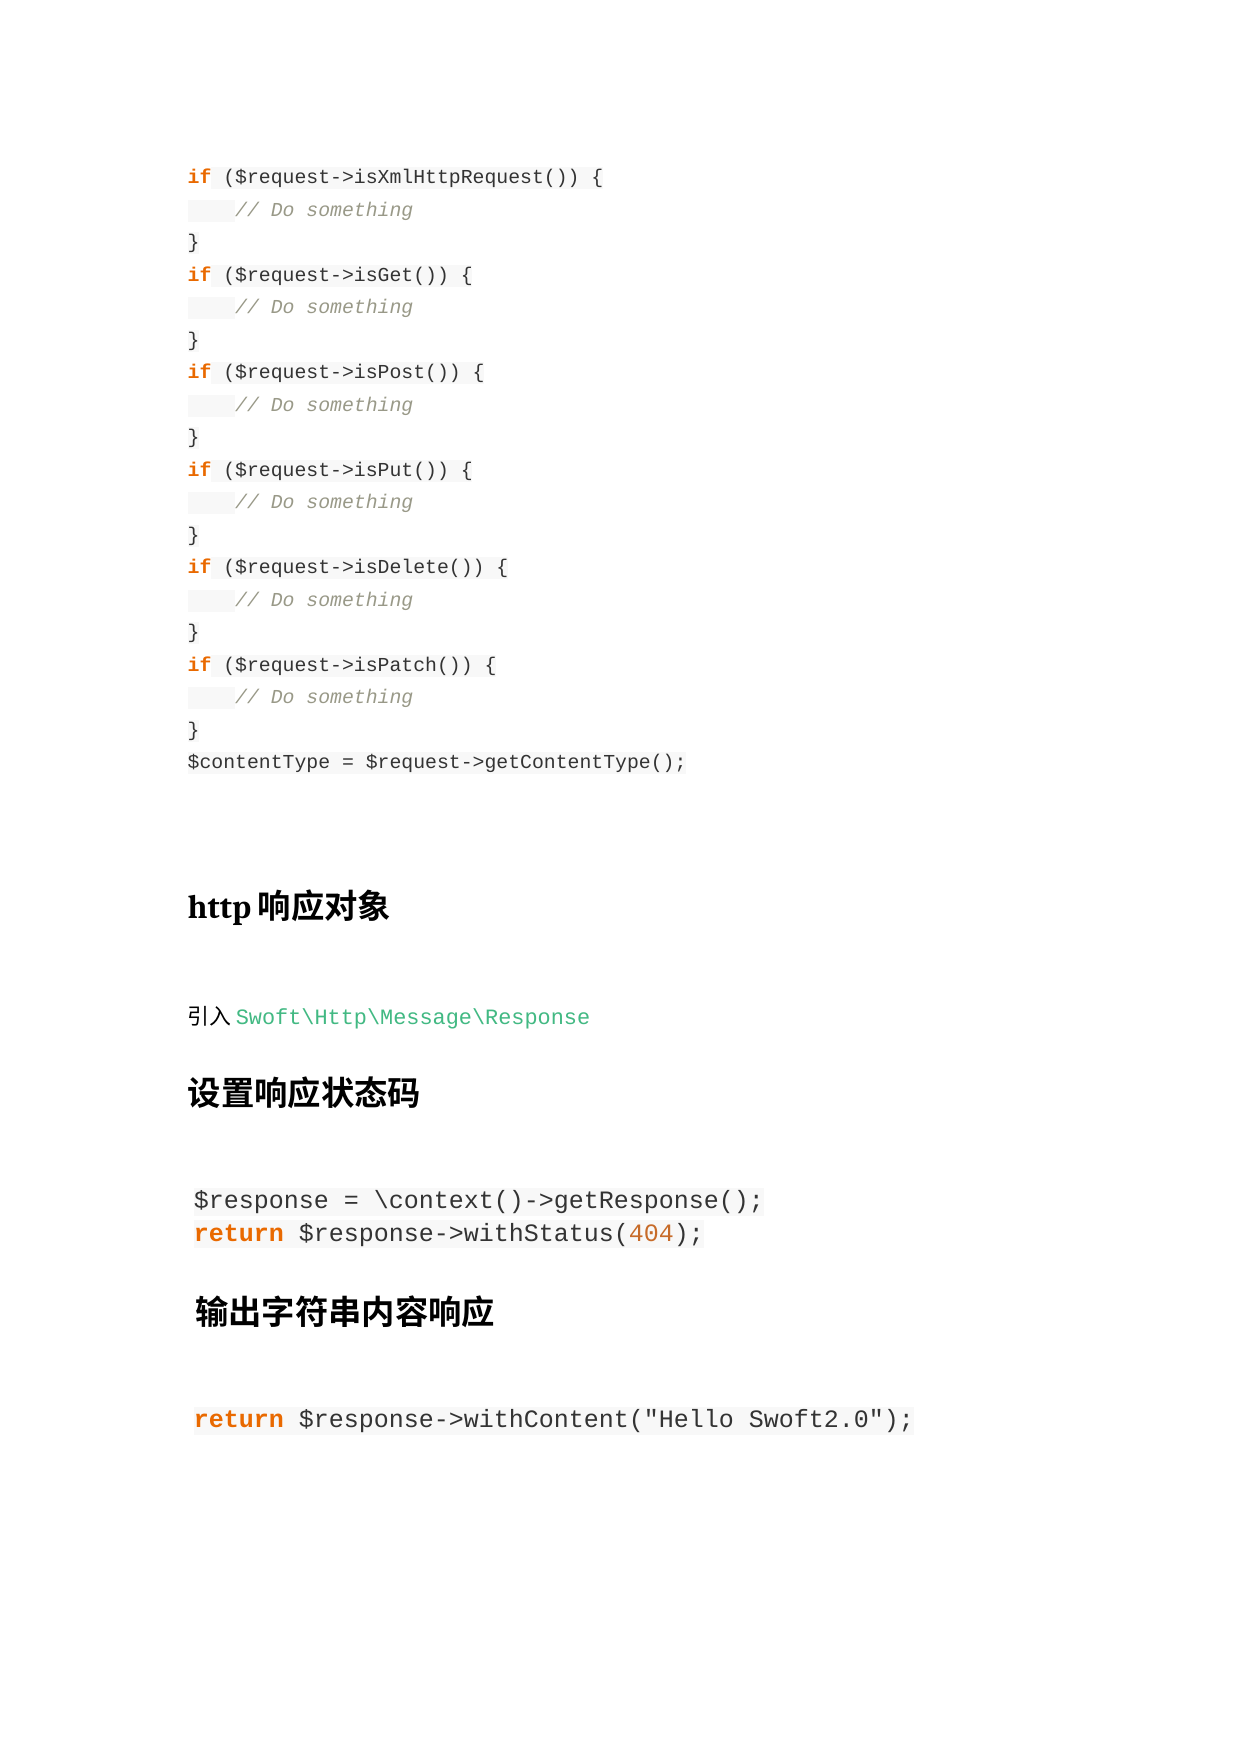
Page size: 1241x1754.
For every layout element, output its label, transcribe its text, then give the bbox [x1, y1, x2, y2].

text } [187, 324, 1053, 357]
text // Do something [187, 292, 1053, 324]
text // Do something [187, 389, 1053, 422]
text return $response->withStatus(404); [194, 1218, 1046, 1251]
text // Do something [187, 584, 1053, 617]
subtitle 输出字符串内容响应 [187, 1278, 1053, 1343]
text } [187, 714, 1053, 747]
text if ($request->isPost()) { [187, 357, 1053, 389]
text } [187, 227, 1053, 259]
text if ($request->isPut()) { [187, 454, 1053, 487]
text } [187, 422, 1053, 454]
text if ($request->isDelete()) { [187, 552, 1053, 584]
text } [187, 519, 1053, 552]
subtitle http响应对象 [187, 872, 1053, 937]
text 引入Swoft\Http\Message\Response [187, 999, 1053, 1031]
text return $response->withContent("Hello Swoft2.0"); [194, 1405, 1046, 1437]
text if ($request->isPatch()) { [187, 649, 1053, 682]
text // Do something [187, 194, 1053, 227]
text $contentType = $request->getContentType(); [187, 747, 1053, 779]
text if ($request->isXmlHttpRequest()) { [187, 162, 1053, 194]
subtitle 设置响应状态码 [187, 1058, 1053, 1123]
text } [187, 617, 1053, 649]
text // Do something [187, 487, 1053, 519]
text // Do something [187, 682, 1053, 714]
text if ($request->isGet()) { [187, 259, 1053, 292]
text $response = \context()->getResponse(); [194, 1186, 1046, 1218]
